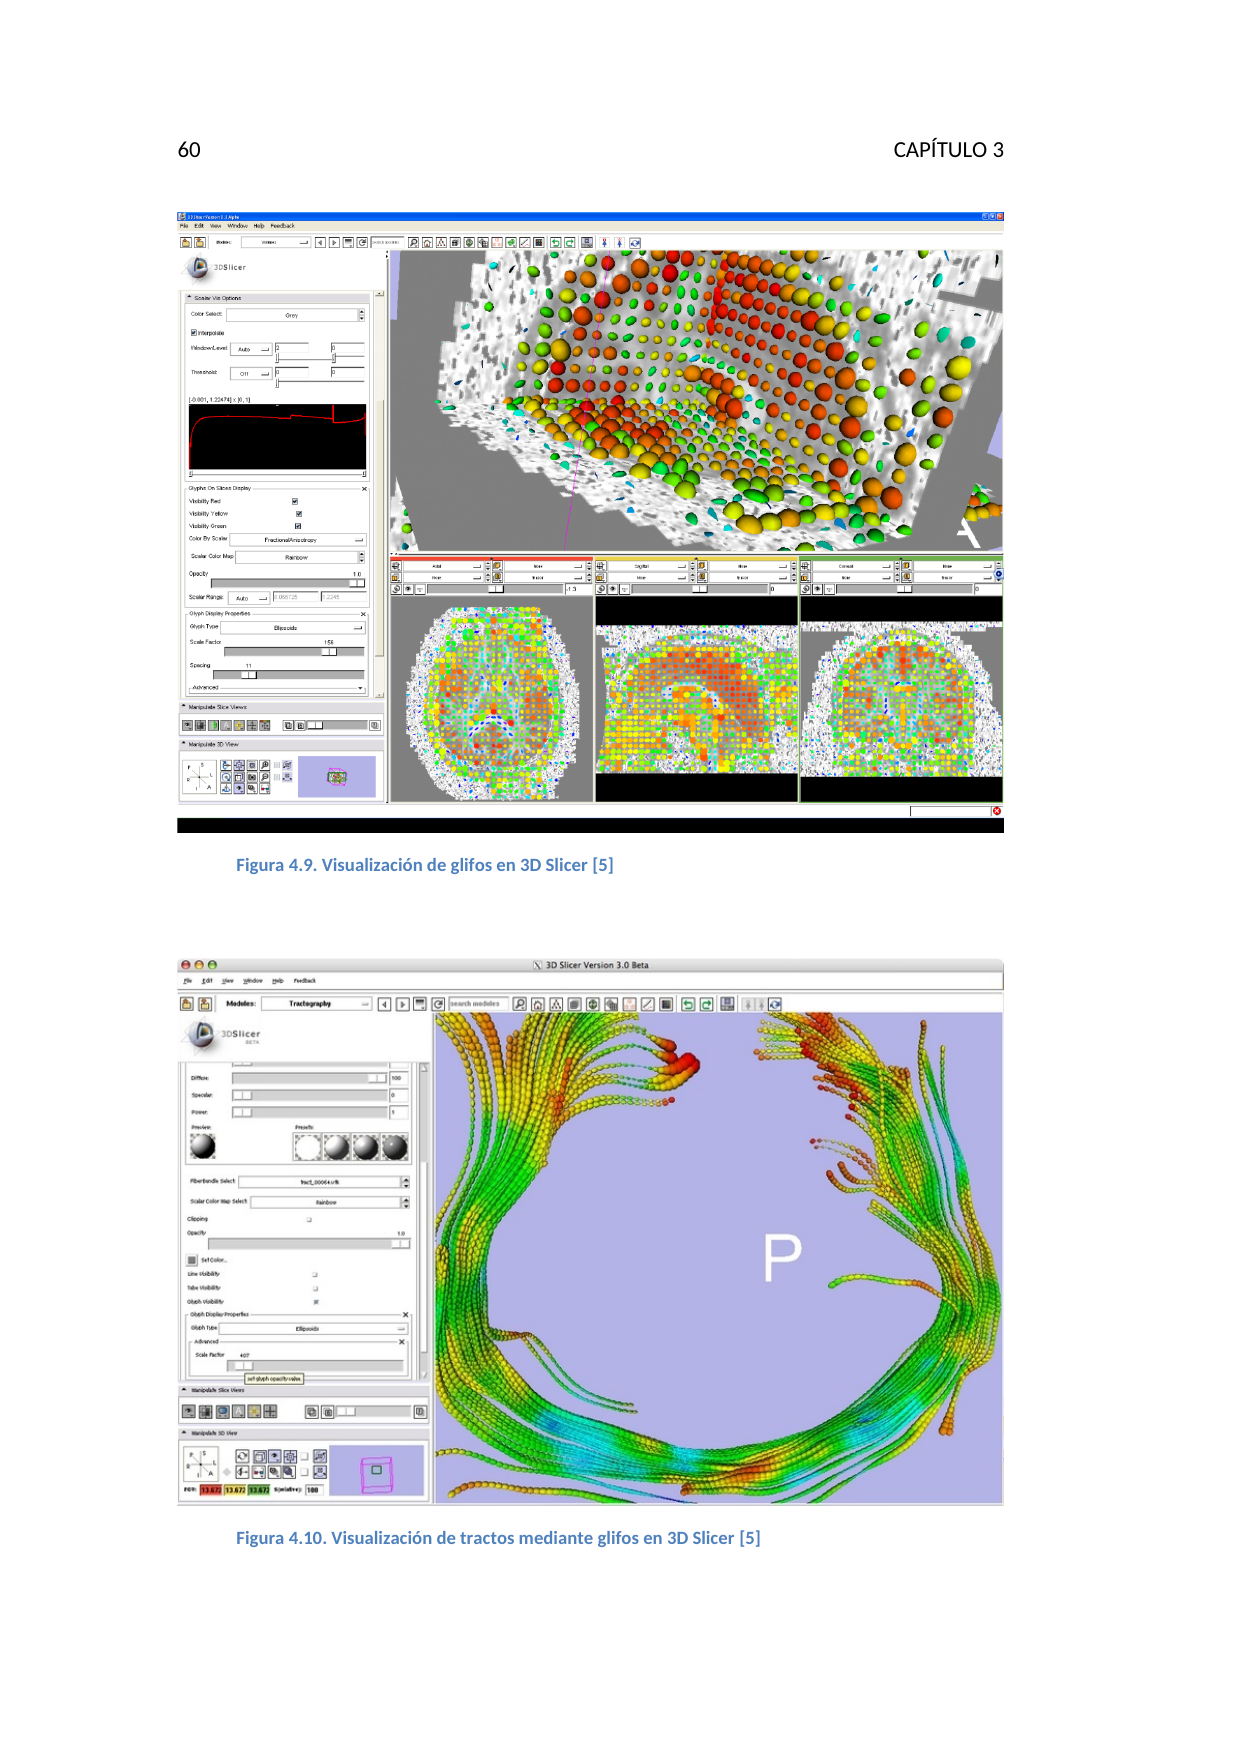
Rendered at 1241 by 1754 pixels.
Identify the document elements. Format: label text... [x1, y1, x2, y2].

picture [177, 212, 1004, 833]
picture [177, 958, 1004, 1506]
